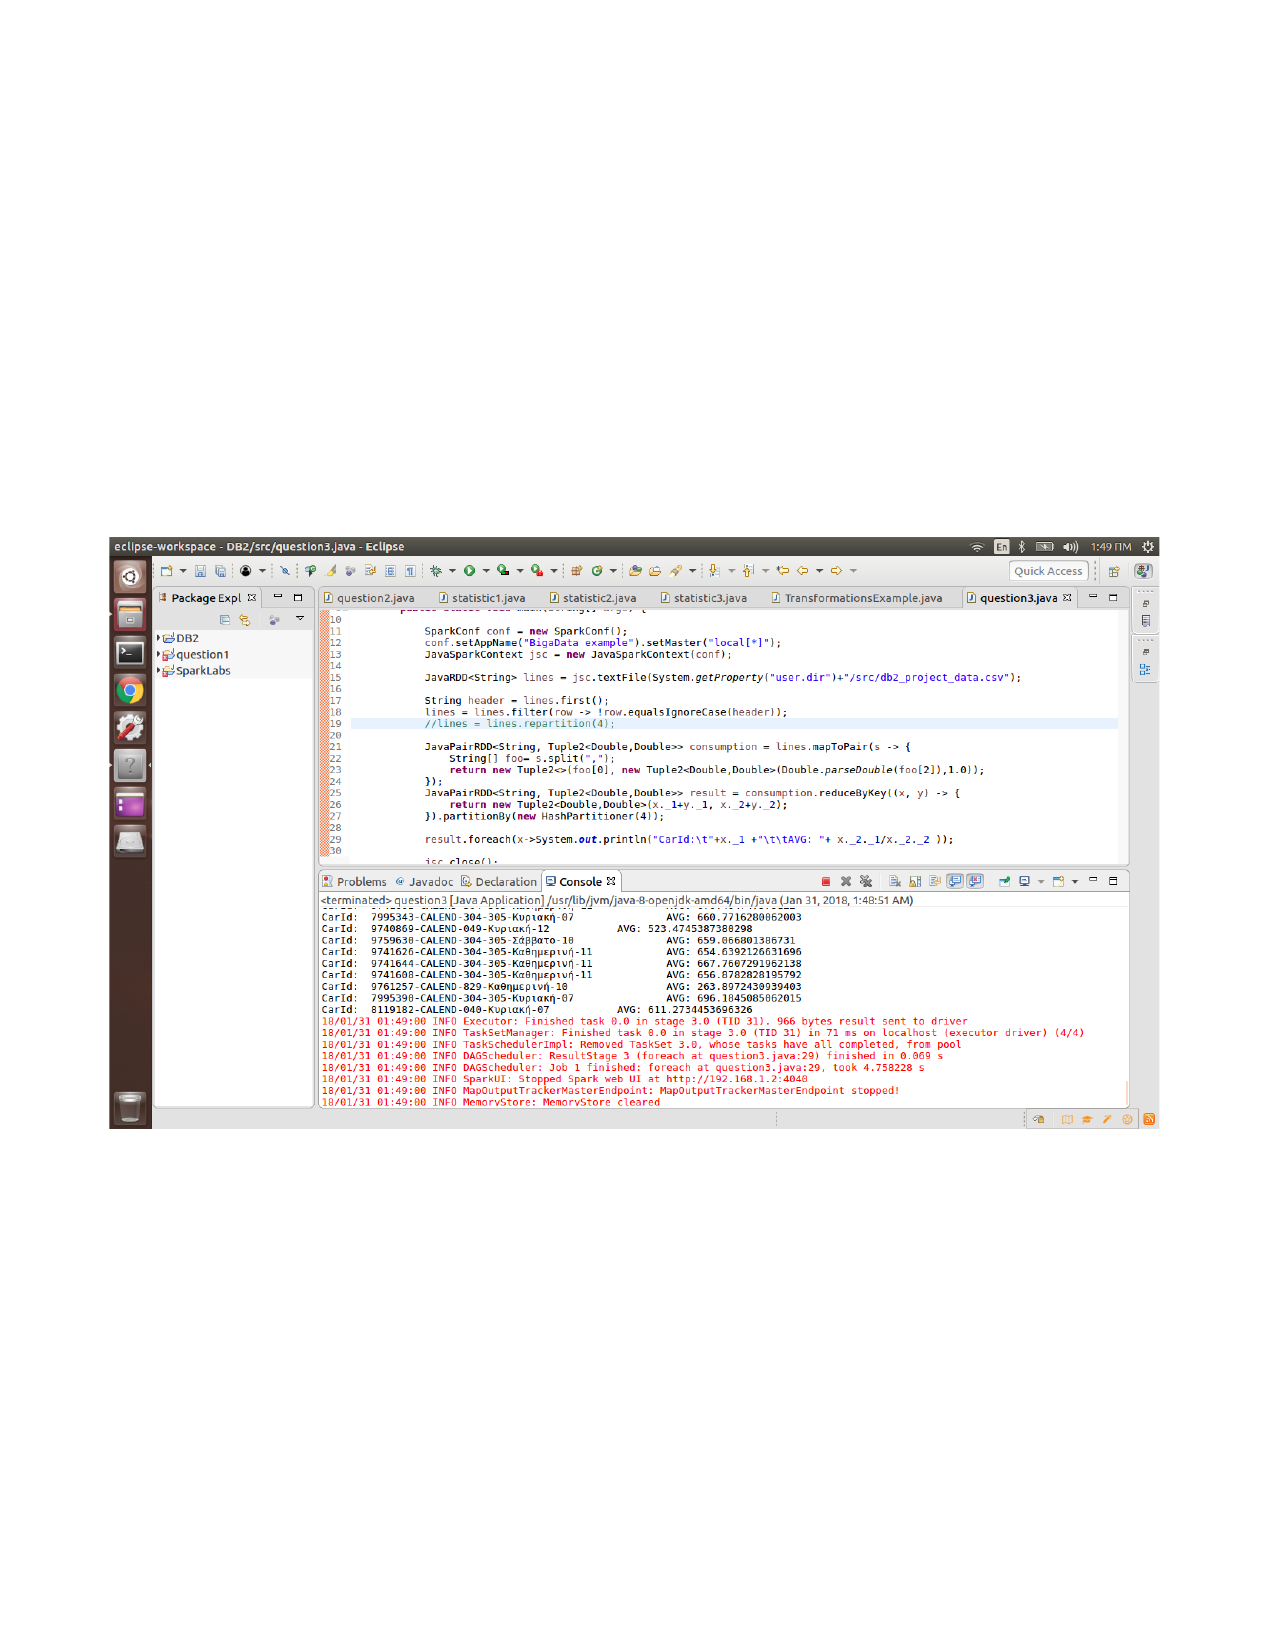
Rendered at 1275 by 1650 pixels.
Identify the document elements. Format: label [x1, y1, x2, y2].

picture [109, 537, 1160, 1129]
